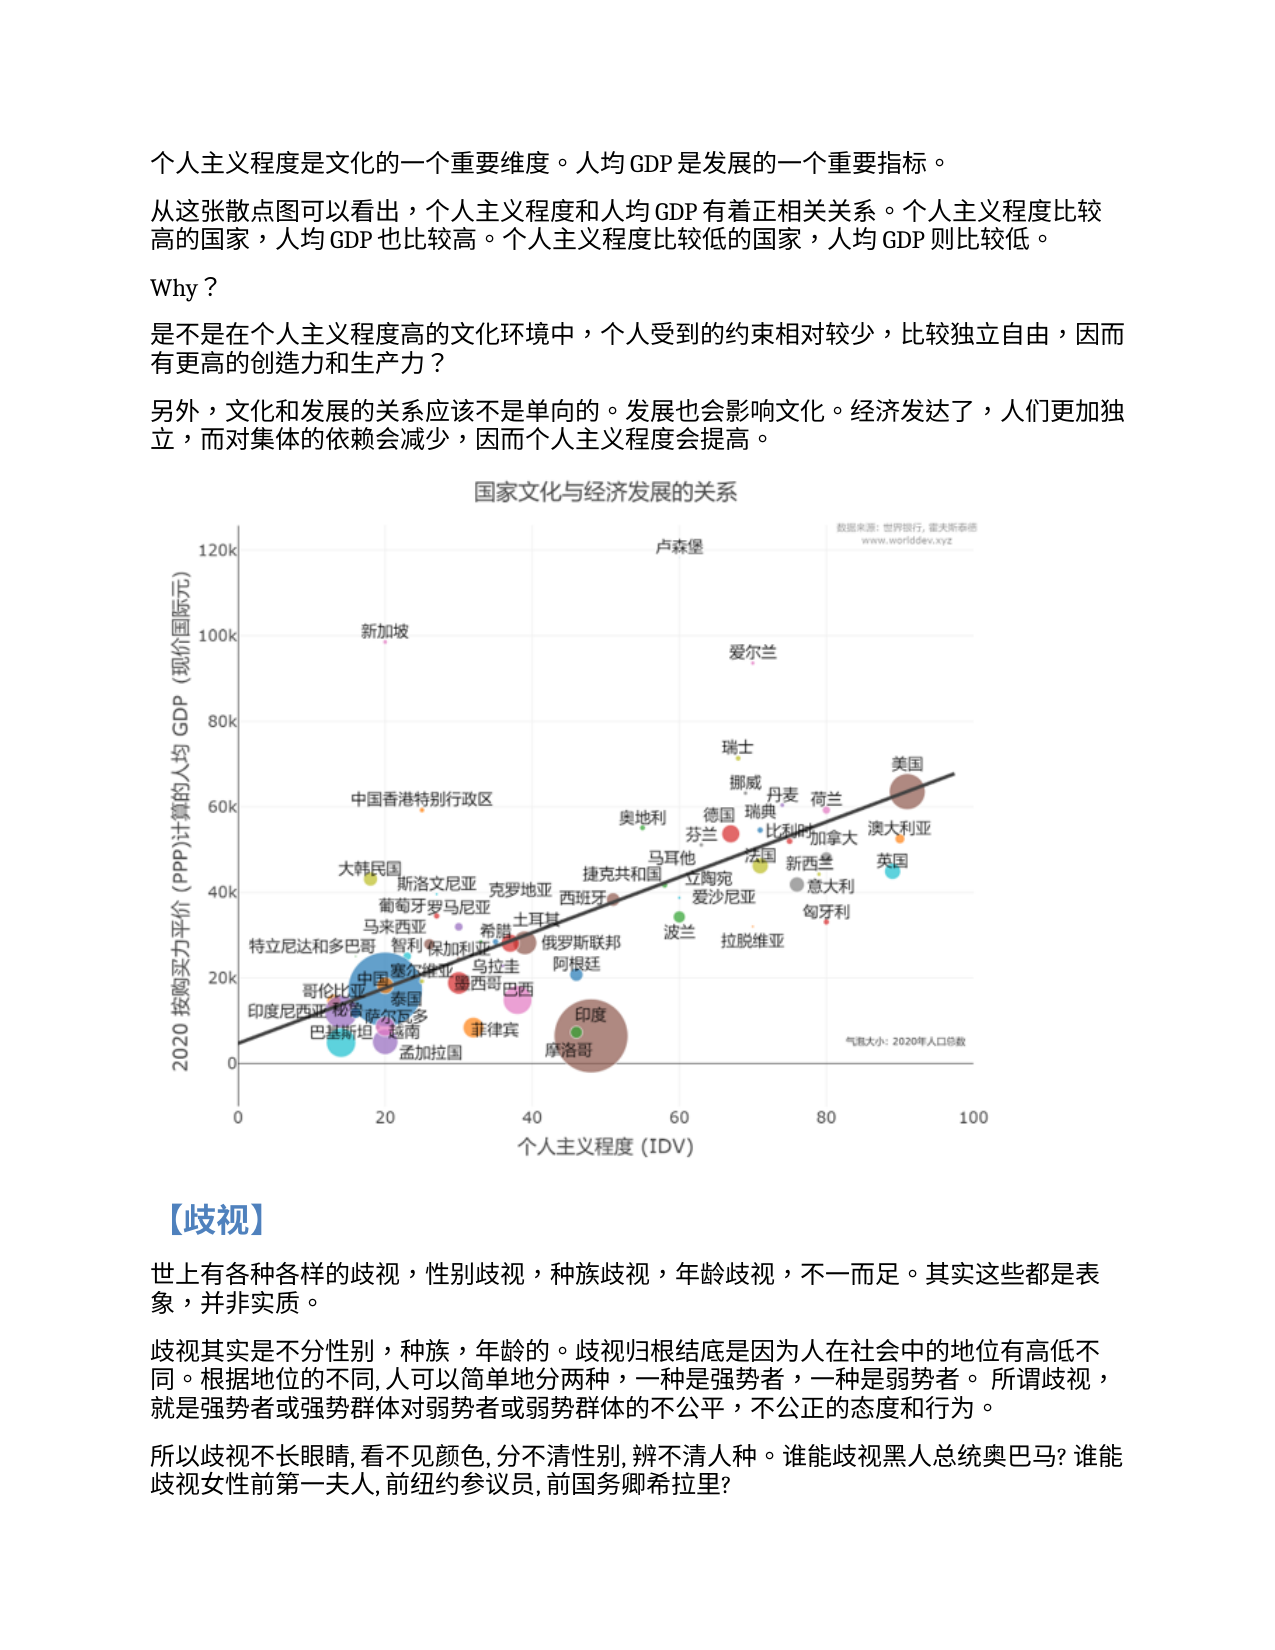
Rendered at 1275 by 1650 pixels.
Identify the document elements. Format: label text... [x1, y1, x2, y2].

text 世上有各种各样的歧视，性别歧视，种族歧视，年龄歧视，不一而足。其实这些都是表象，并非实质。 [150, 1261, 1125, 1319]
text 个人主义程度是文化的一个重要维度。人均GDP是发展的一个重要指标。 [150, 150, 1125, 179]
subtitle 【歧视】 [150, 1197, 1125, 1242]
text Why？ [150, 274, 1125, 302]
text 歧视其实是不分性别，种族，年龄的。歧视归根结底是因为人在社会中的地位有高低不同。根据地位的不同, 人可以简单地分两种，一种是强势者，一种是弱势者。 所谓歧视，就是强势者或强势群体对弱势者或弱势群体的不公平，不公正的态度和行为。 [150, 1337, 1125, 1424]
picture [168, 473, 1044, 1177]
text 所以歧视不长眼睛, 看不见颜色, 分不清性别, 辨不清人种。谁能歧视黑人总统奥巴马? 谁能歧视女性前第一夫人, 前纽约参议员, 前国务卿希拉里? [150, 1442, 1125, 1500]
text 另外，文化和发展的关系应该不是单向的。发展也会影响文化。经济发达了，人们更加独立，而对集体的依赖会减少，因而个人主义程度会提高。 [150, 397, 1125, 455]
text 从这张散点图可以看出，个人主义程度和人均GDP有着正相关关系。个人主义程度比较高的国家，人均GDP也比较高。个人主义程度比较低的国家，人均GDP则比较低。 [150, 197, 1125, 255]
text 是不是在个人主义程度高的文化环境中，个人受到的约束相对较少，比较独立自由，因而有更高的创造力和生产力？ [150, 321, 1125, 379]
